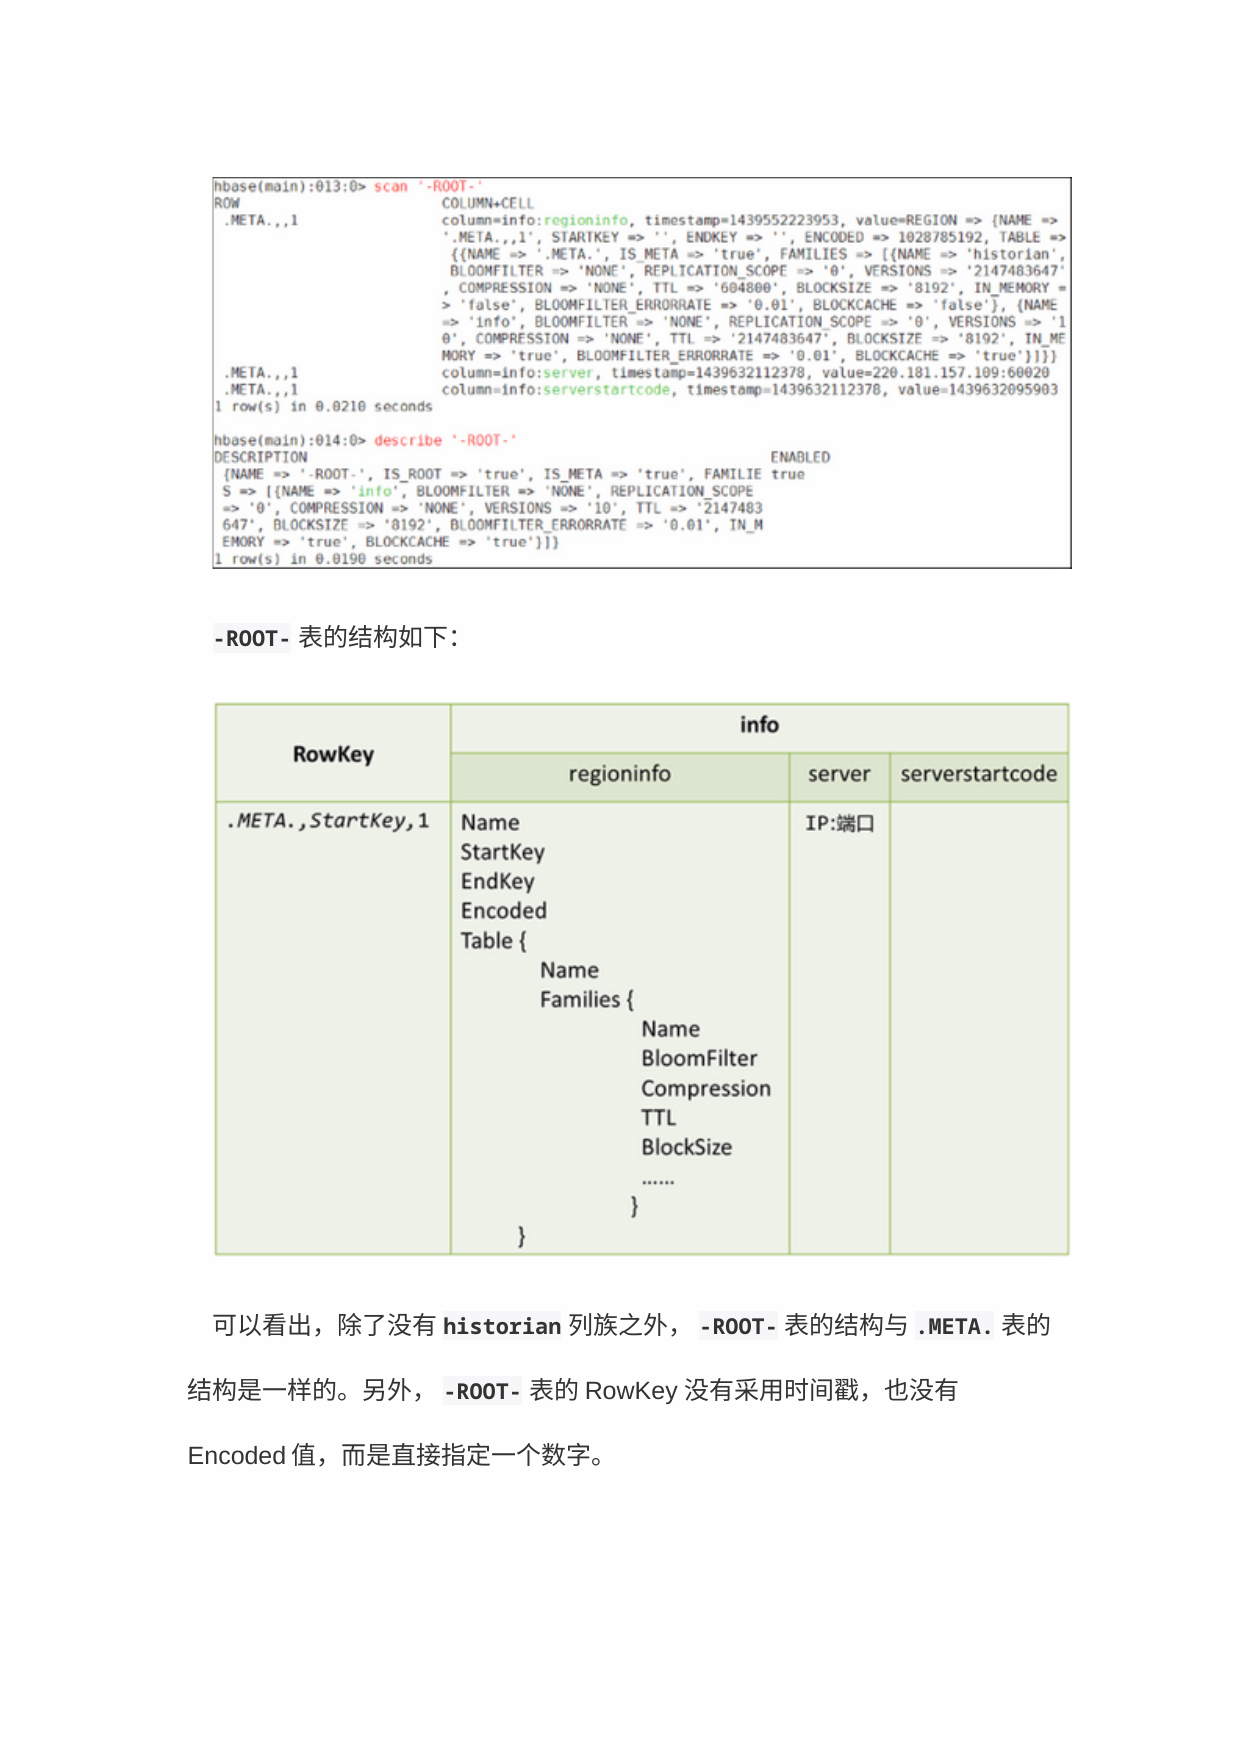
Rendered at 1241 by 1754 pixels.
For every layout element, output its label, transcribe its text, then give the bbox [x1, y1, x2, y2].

text 可以看出，除了没有 historian 列族之外， -ROOT- 表的结构与 .META. 表的结构是一样的。另外， -ROOT- 表的 RowKey 没有采用时间戳，也没有Encoded值，而是直接指定一个数字。 [187, 1291, 1053, 1486]
text -ROOT- 表的结构如下： [187, 603, 1053, 668]
picture [212, 177, 1072, 569]
picture [212, 701, 1072, 1258]
